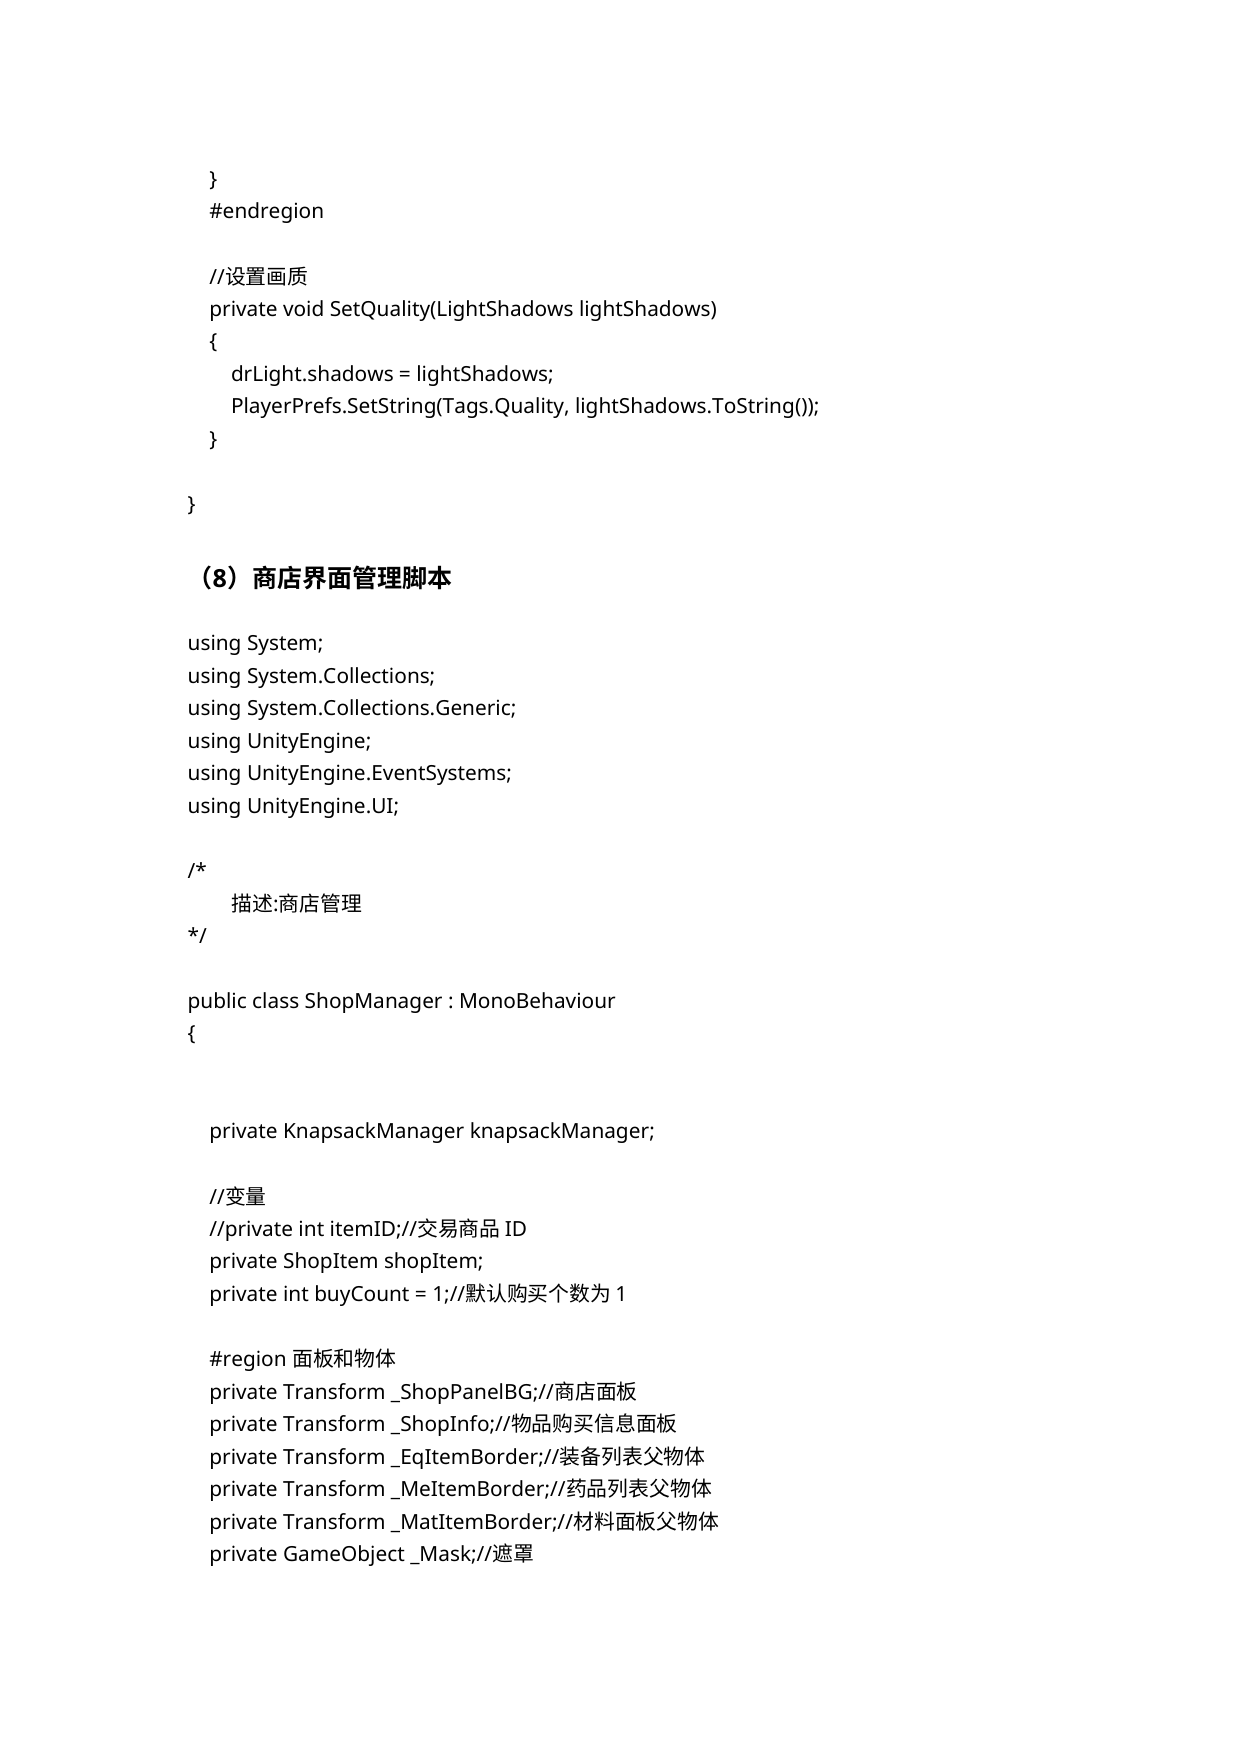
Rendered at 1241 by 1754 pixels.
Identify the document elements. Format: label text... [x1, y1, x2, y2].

text #region 面板和物体 [187, 1342, 1053, 1374]
text private KnapsackManager knapsackManager; [187, 1114, 1053, 1147]
text using UnityEngine; [187, 724, 1053, 757]
text private void SetQuality(LightShadows lightShadows) [187, 292, 1053, 324]
text private Transform _ShopInfo;//物品购买信息面板 [187, 1407, 1053, 1439]
text #endregion [187, 194, 1053, 227]
text using UnityEngine.EventSystems; [187, 757, 1053, 789]
text { [187, 1017, 1053, 1049]
text 描述:商店管理 [187, 887, 1053, 919]
text } [187, 487, 1053, 519]
text { [187, 324, 1053, 357]
text using UnityEngine.UI; [187, 789, 1053, 822]
text private GameObject _Mask;//遮罩 [187, 1537, 1053, 1569]
text drLight.shadows = lightShadows; [187, 357, 1053, 389]
text } [187, 162, 1053, 194]
text //private int itemID;//交易商品ID [187, 1212, 1053, 1244]
text PlayerPrefs.SetString(Tags.Quality, lightShadows.ToString()); [187, 389, 1053, 422]
text public class ShopManager : MonoBehaviour [187, 984, 1053, 1017]
text private int buyCount = 1;//默认购买个数为1 [187, 1277, 1053, 1309]
text private Transform _MatItemBorder;//材料面板父物体 [187, 1504, 1053, 1537]
text //设置画质 [187, 259, 1053, 292]
text */ [187, 919, 1053, 952]
text private Transform _ShopPanelBG;//商店面板 [187, 1374, 1053, 1407]
text using System.Collections.Generic; [187, 692, 1053, 724]
text using System.Collections; [187, 659, 1053, 692]
text } [187, 422, 1053, 454]
text private Transform _MeItemBorder;//药品列表父物体 [187, 1472, 1053, 1504]
text using System; [187, 627, 1053, 659]
text private ShopItem shopItem; [187, 1244, 1053, 1277]
text //变量 [187, 1179, 1053, 1212]
text private Transform _EqItemBorder;//装备列表父物体 [187, 1439, 1053, 1472]
text /* [187, 854, 1053, 887]
subtitle （8）商店界面管理脚本 [187, 544, 1053, 609]
